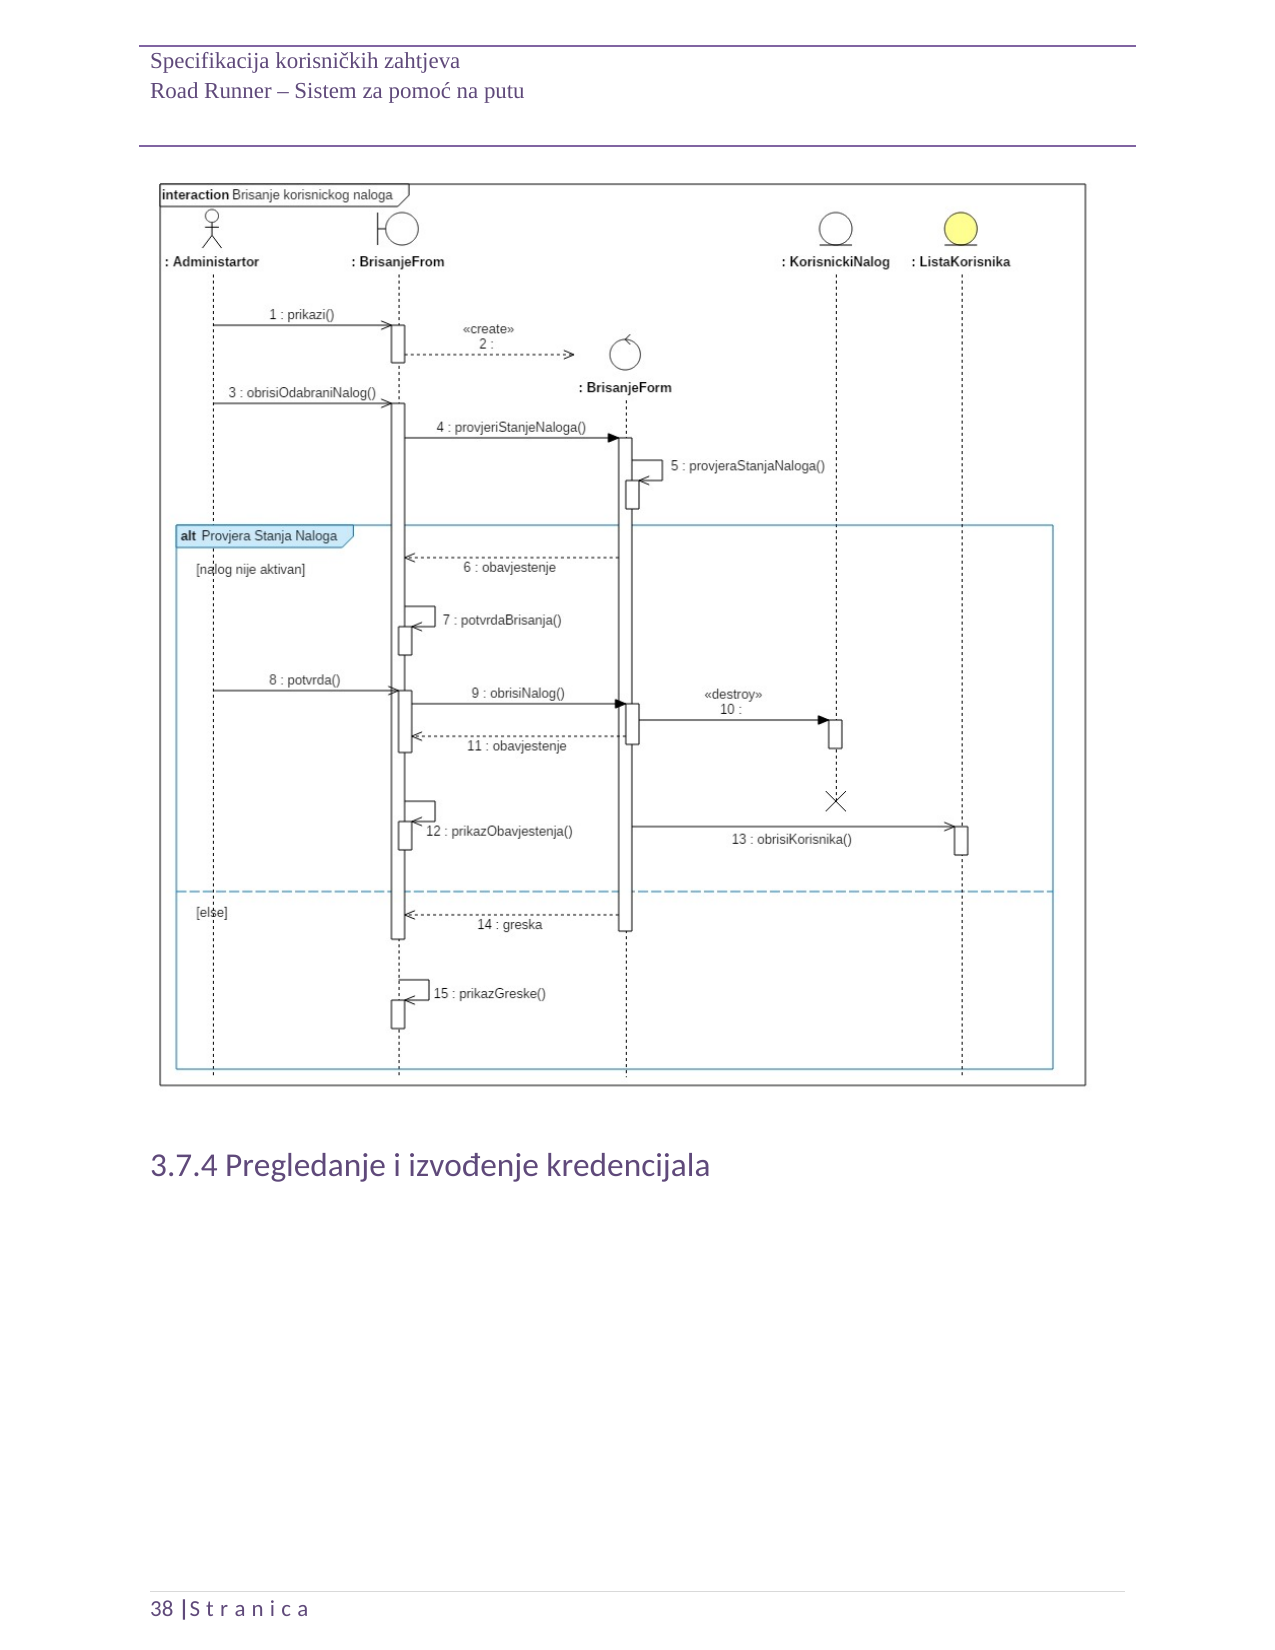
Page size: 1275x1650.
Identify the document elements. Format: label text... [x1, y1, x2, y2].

text 3.7.4 Pregledanje i izvođenje kredencijala [150, 1144, 1125, 1184]
picture [150, 174, 1125, 1126]
